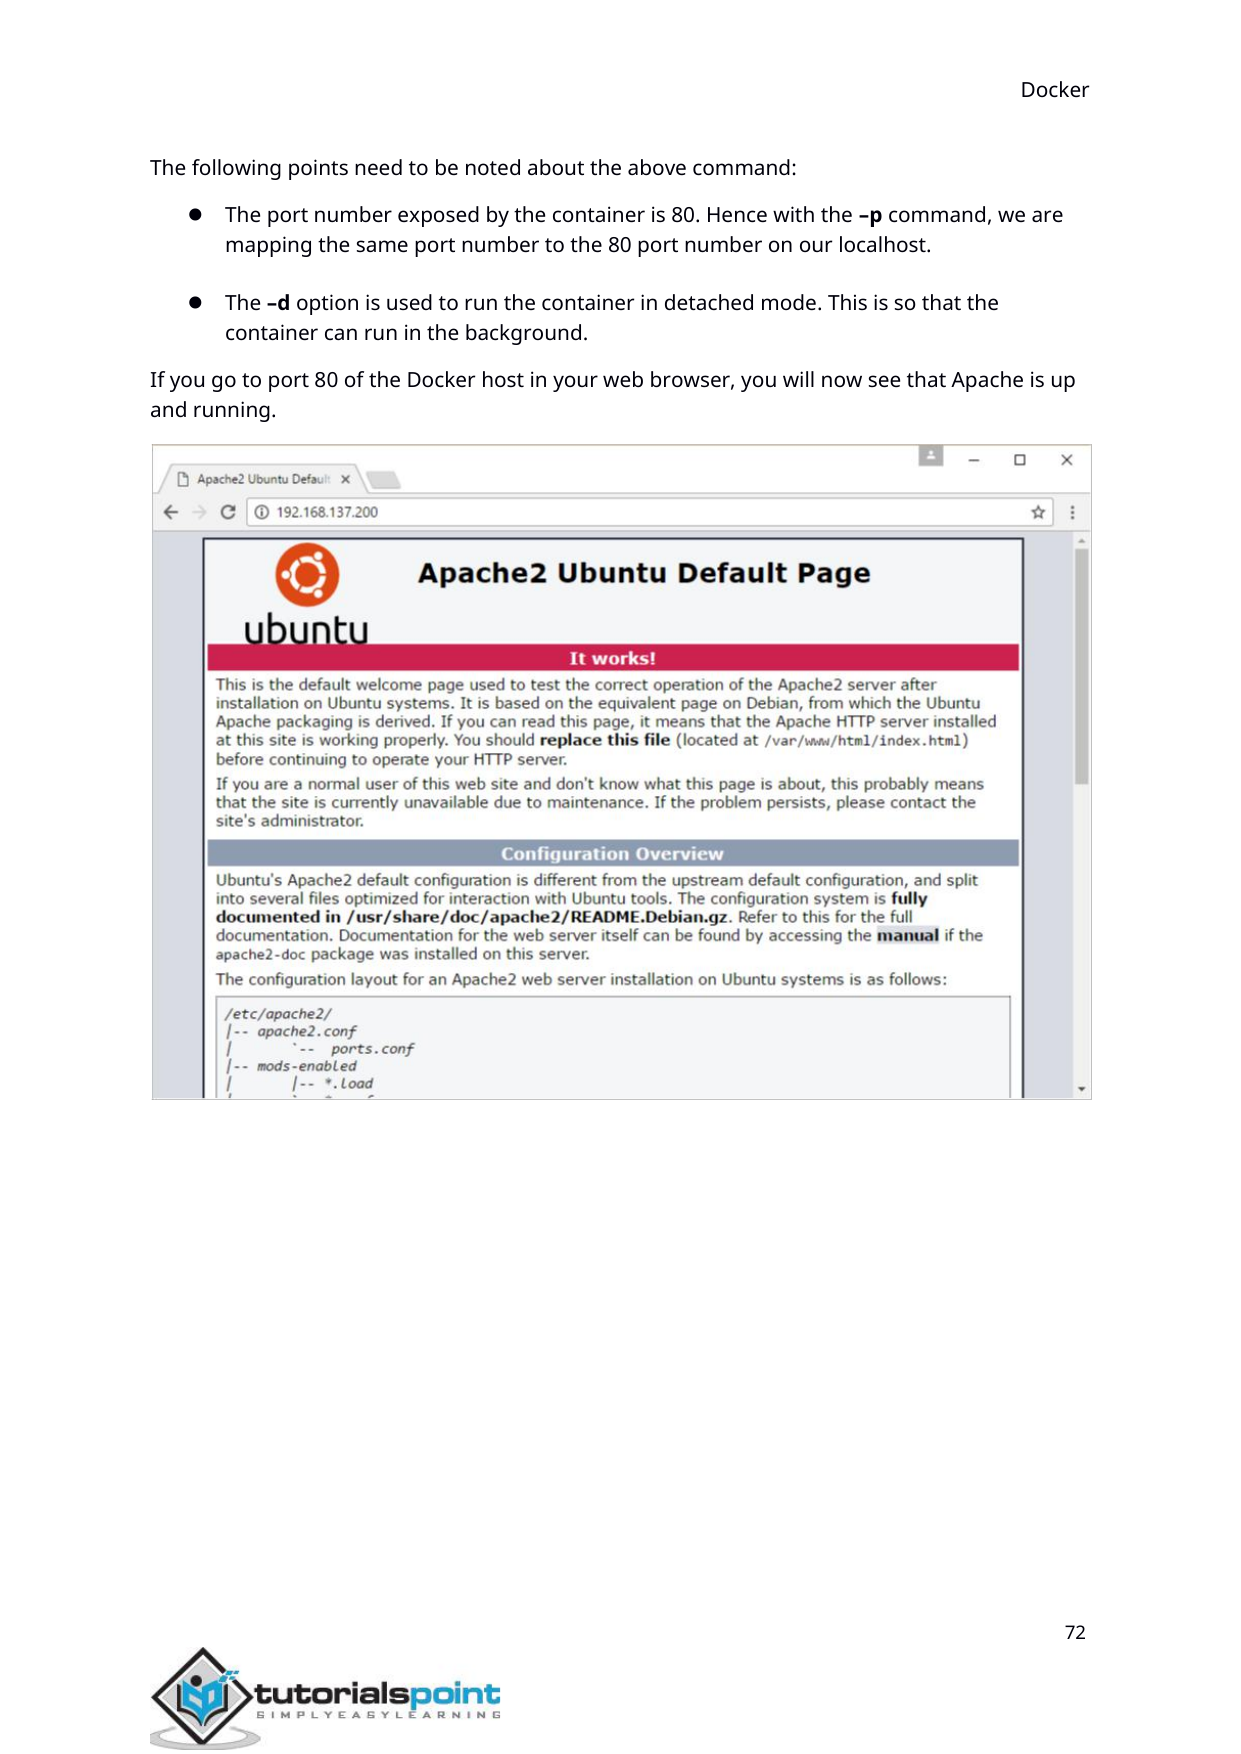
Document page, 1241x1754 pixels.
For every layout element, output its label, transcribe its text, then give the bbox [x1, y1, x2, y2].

text If you go to port 80 of the Docker host in your web browser, you will now see that Apache is up and running. [150, 365, 1089, 423]
text 72 [1064, 1619, 1090, 1645]
list The port number exposed by the container is 80. Hence with the –p command, we are mapping the same port number to the 80 port number on our localhost. [187, 200, 1089, 259]
picture [151, 444, 1092, 1100]
picture [150, 1647, 501, 1750]
text The following points need to be noted about the above command: [150, 153, 1090, 181]
text Docker [150, 75, 1089, 103]
list The –d option is used to run the container in detached mode. This is so that the container can run in the background. [187, 288, 1089, 346]
